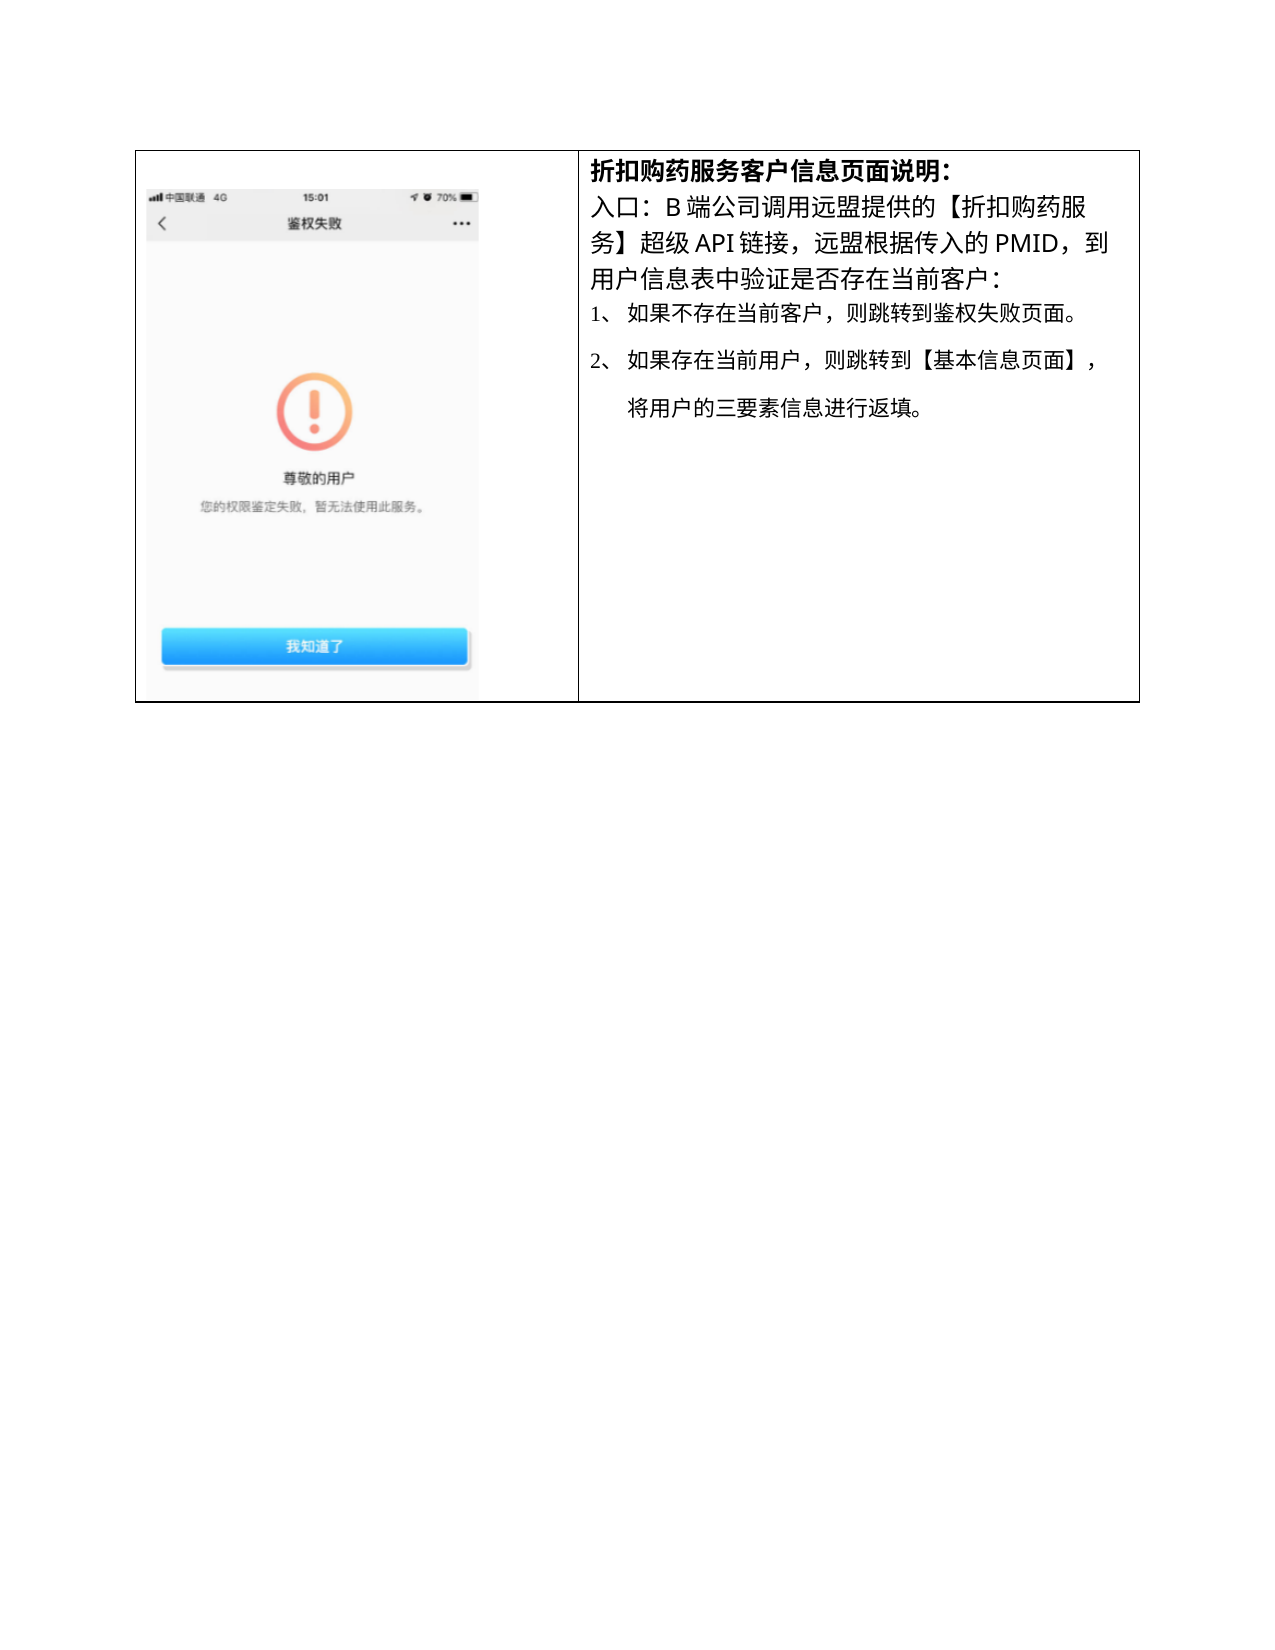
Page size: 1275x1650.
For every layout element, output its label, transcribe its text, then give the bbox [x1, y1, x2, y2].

picture [146, 189, 479, 700]
table_cell [136, 151, 578, 701]
table_cell 折扣购药服务客户信息页面说明： 入口：B端公司调用远盟提供的【折扣购药服务】超级API链接，远盟根据传入的PMID，到用户信息表中验证是否存在当前客户： 如果不存在当前客户，则跳转到鉴权失败页面。 如果存在当前用户，则跳转到【基本信息页面】，将用户的三要素信息进行返填。 [579, 151, 1139, 701]
